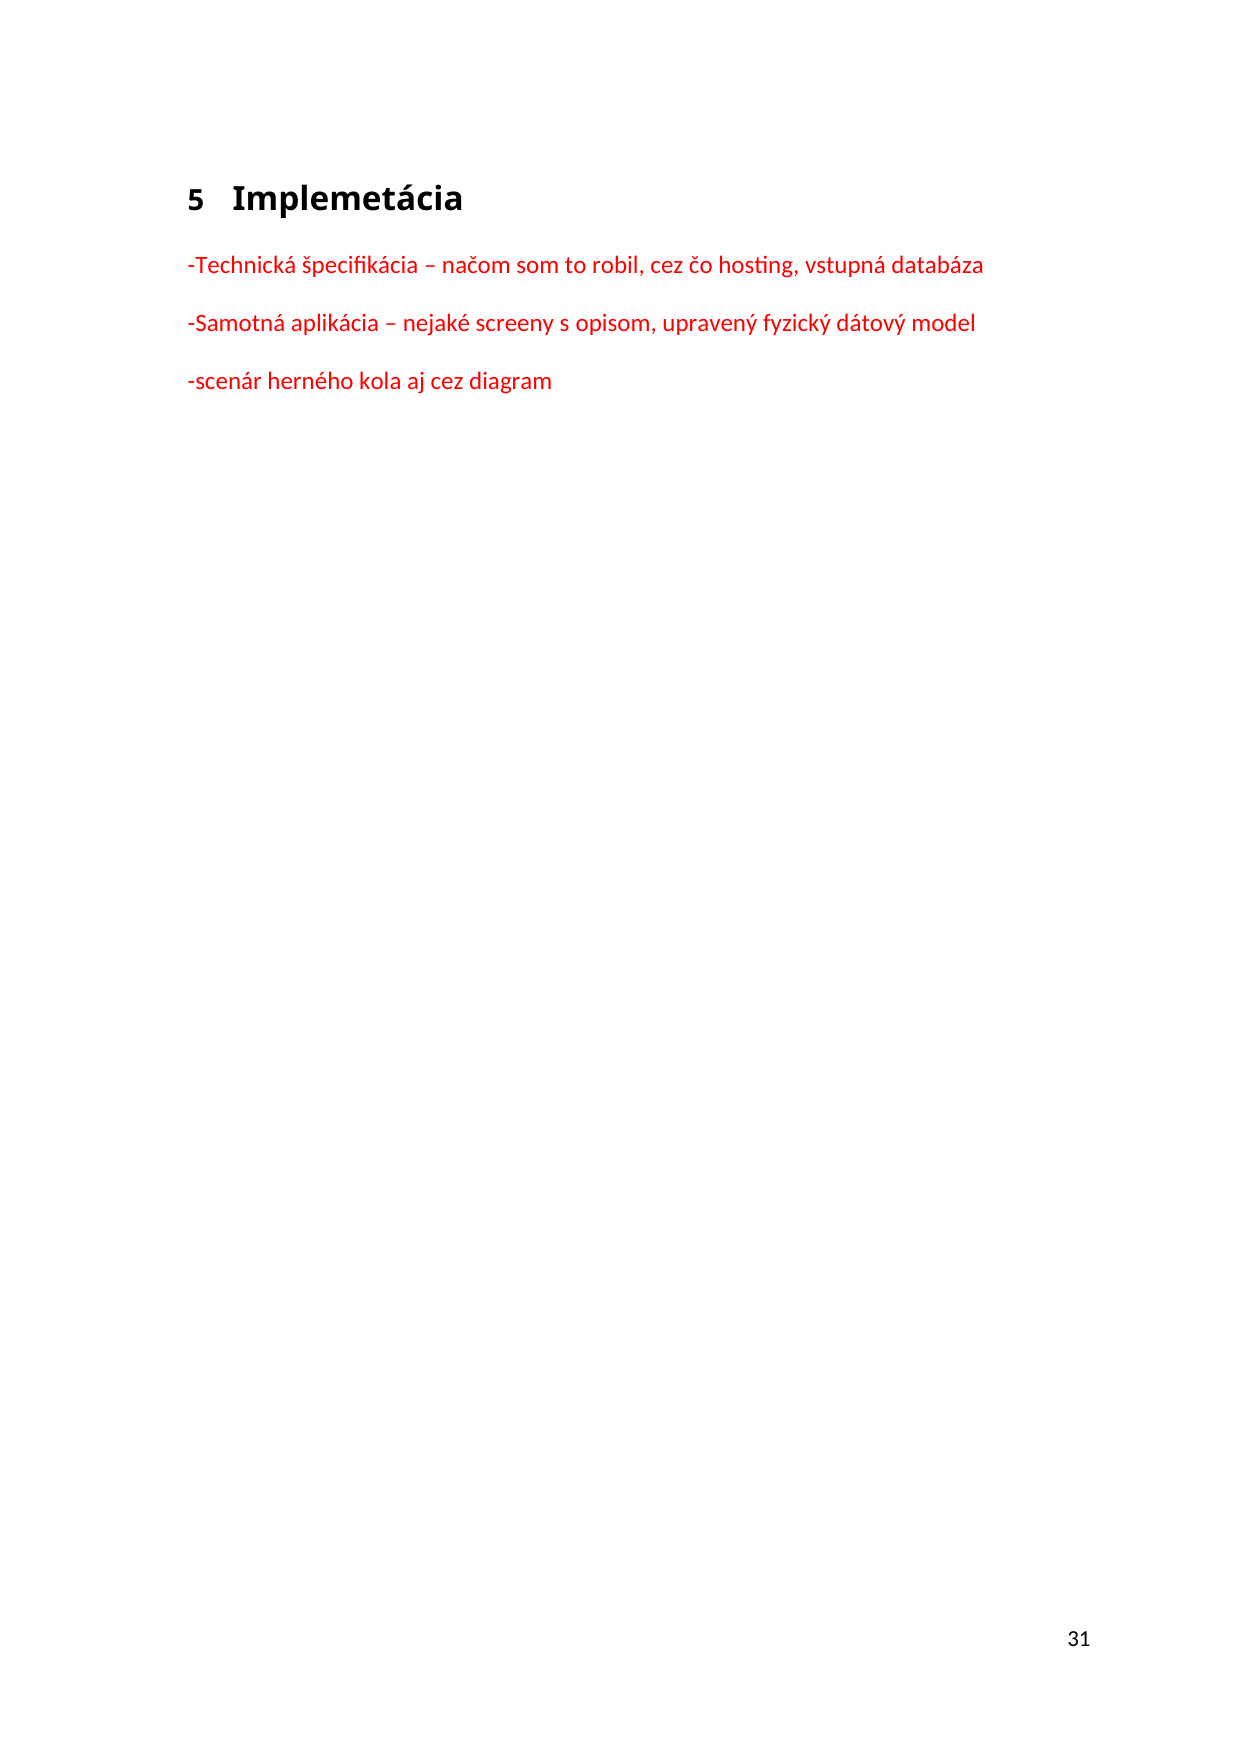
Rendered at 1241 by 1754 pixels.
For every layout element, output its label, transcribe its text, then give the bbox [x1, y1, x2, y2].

text -Technická špecifikácia – načom som to robil, cez čo hosting, vstupná databáza [187, 249, 1090, 279]
text -scenár herného kola aj cez diagram [187, 365, 1090, 395]
subtitle Implemetácia [187, 175, 1090, 220]
text -Samotná aplikácia – nejaké screeny s opisom, upravený fyzický dátový model [187, 307, 1090, 337]
